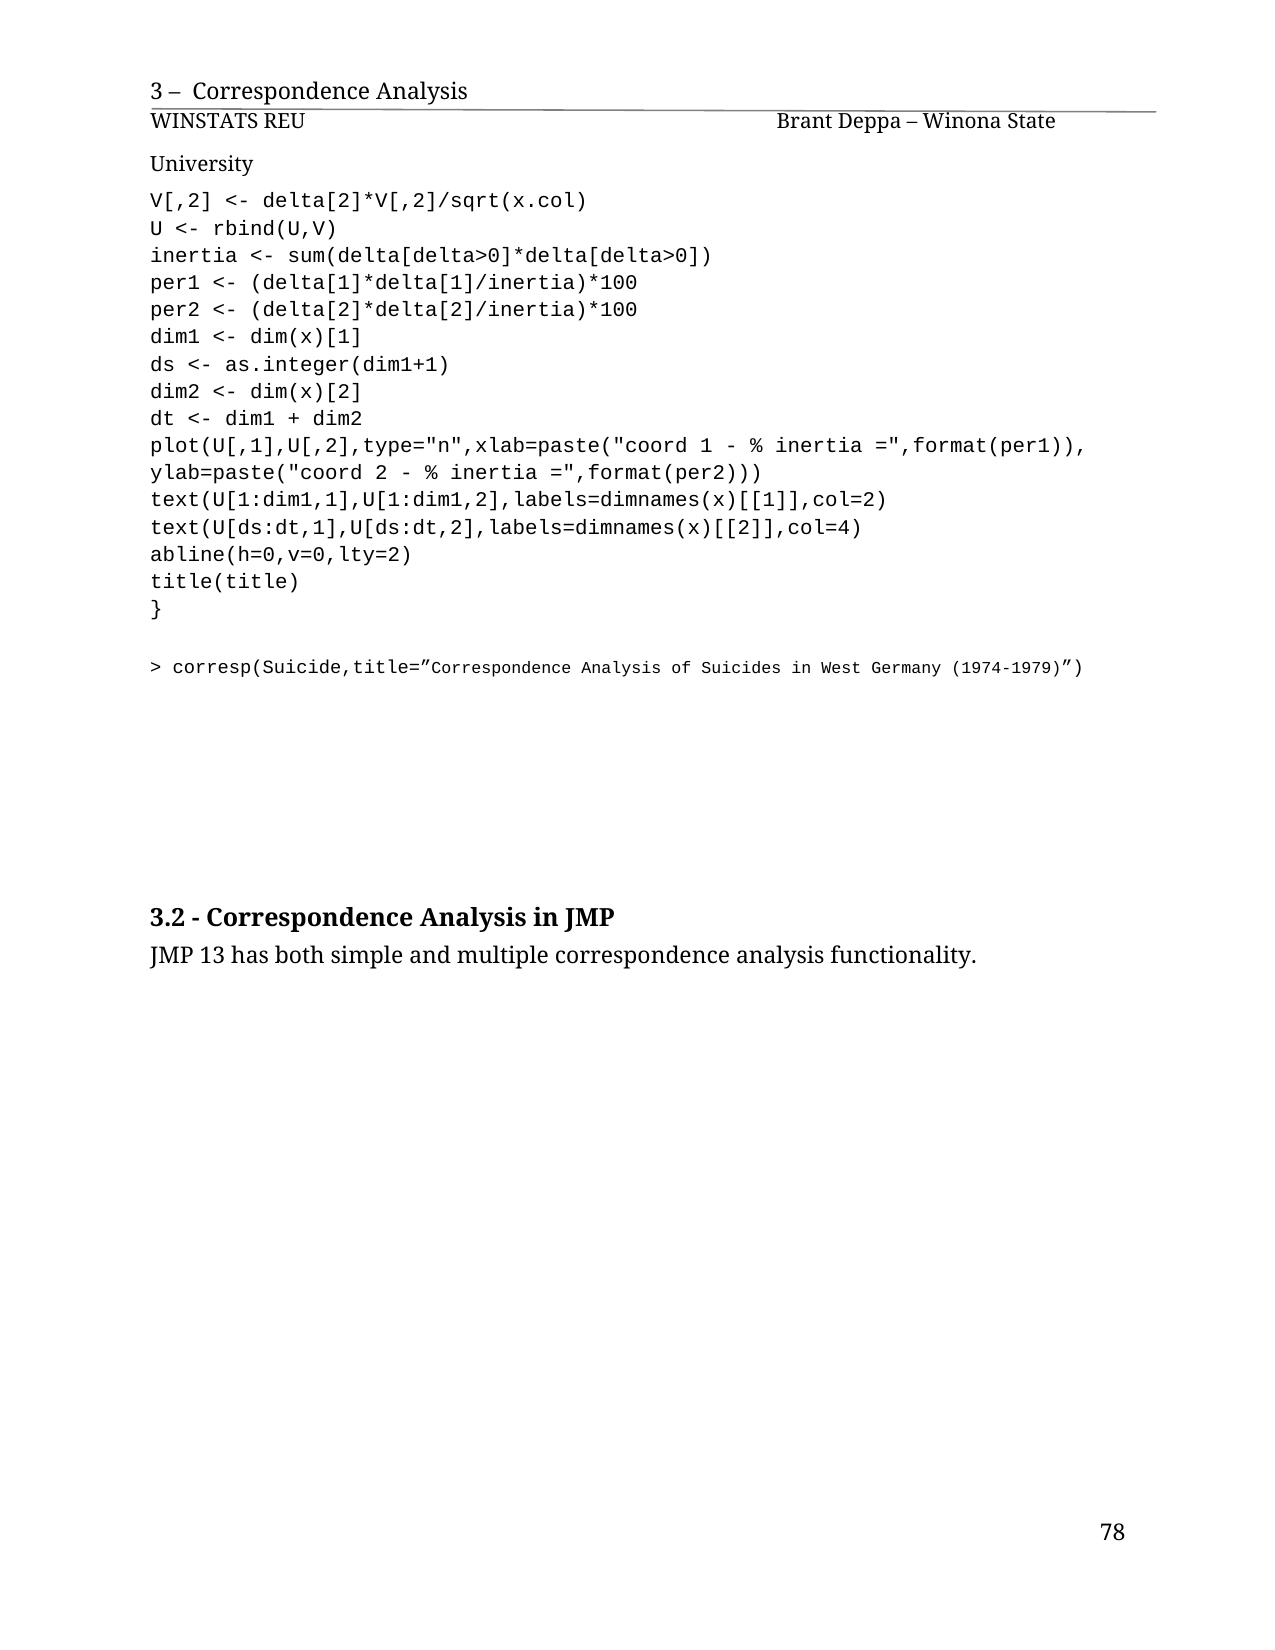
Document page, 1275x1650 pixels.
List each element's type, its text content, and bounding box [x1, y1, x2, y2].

text per1 <- (delta[1]*delta[1]/inertia)*100 [150, 272, 1125, 296]
text > corresp(Suicide,title=”Correspondence Analysis of Suicides in West Germany (1974-1979)”) [150, 658, 1125, 679]
text abline(h=0,v=0,lty=2) [150, 544, 1125, 567]
text 3.2 - Correspondence Analysis in JMP JMP 13 has both simple and multiple correspondence analysis functionality. [150, 900, 1125, 970]
text text(U[1:dim1,1],U[1:dim1,2],labels=dimnames(x)[[1]],col=2) [150, 489, 1125, 513]
text text(U[ds:dt,1],U[ds:dt,2],labels=dimnames(x)[[2]],col=4) [150, 517, 1125, 540]
text title(title) [150, 571, 1125, 595]
text ylab=paste("coord 2 - % inertia =",format(per2))) [150, 462, 1125, 486]
text dt <- dim1 + dim2 [150, 408, 1125, 432]
text plot(U[,1],U[,2],type="n",xlab=paste("coord 1 - % inertia =",format(per1)), [150, 435, 1125, 459]
text dim2 <- dim(x)[2] [150, 381, 1125, 404]
text U <- rbind(U,V) [150, 218, 1125, 241]
text inertia <- sum(delta[delta>0]*delta[delta>0]) [150, 245, 1125, 268]
text ds <- as.integer(dim1+1) [150, 353, 1125, 377]
text V[,2] <- delta[2]*V[,2]/sqrt(x.col) [150, 190, 1125, 214]
text per2 <- (delta[2]*delta[2]/inertia)*100 [150, 299, 1125, 323]
text dim1 <- dim(x)[1] [150, 326, 1125, 350]
text } [150, 598, 1125, 654]
